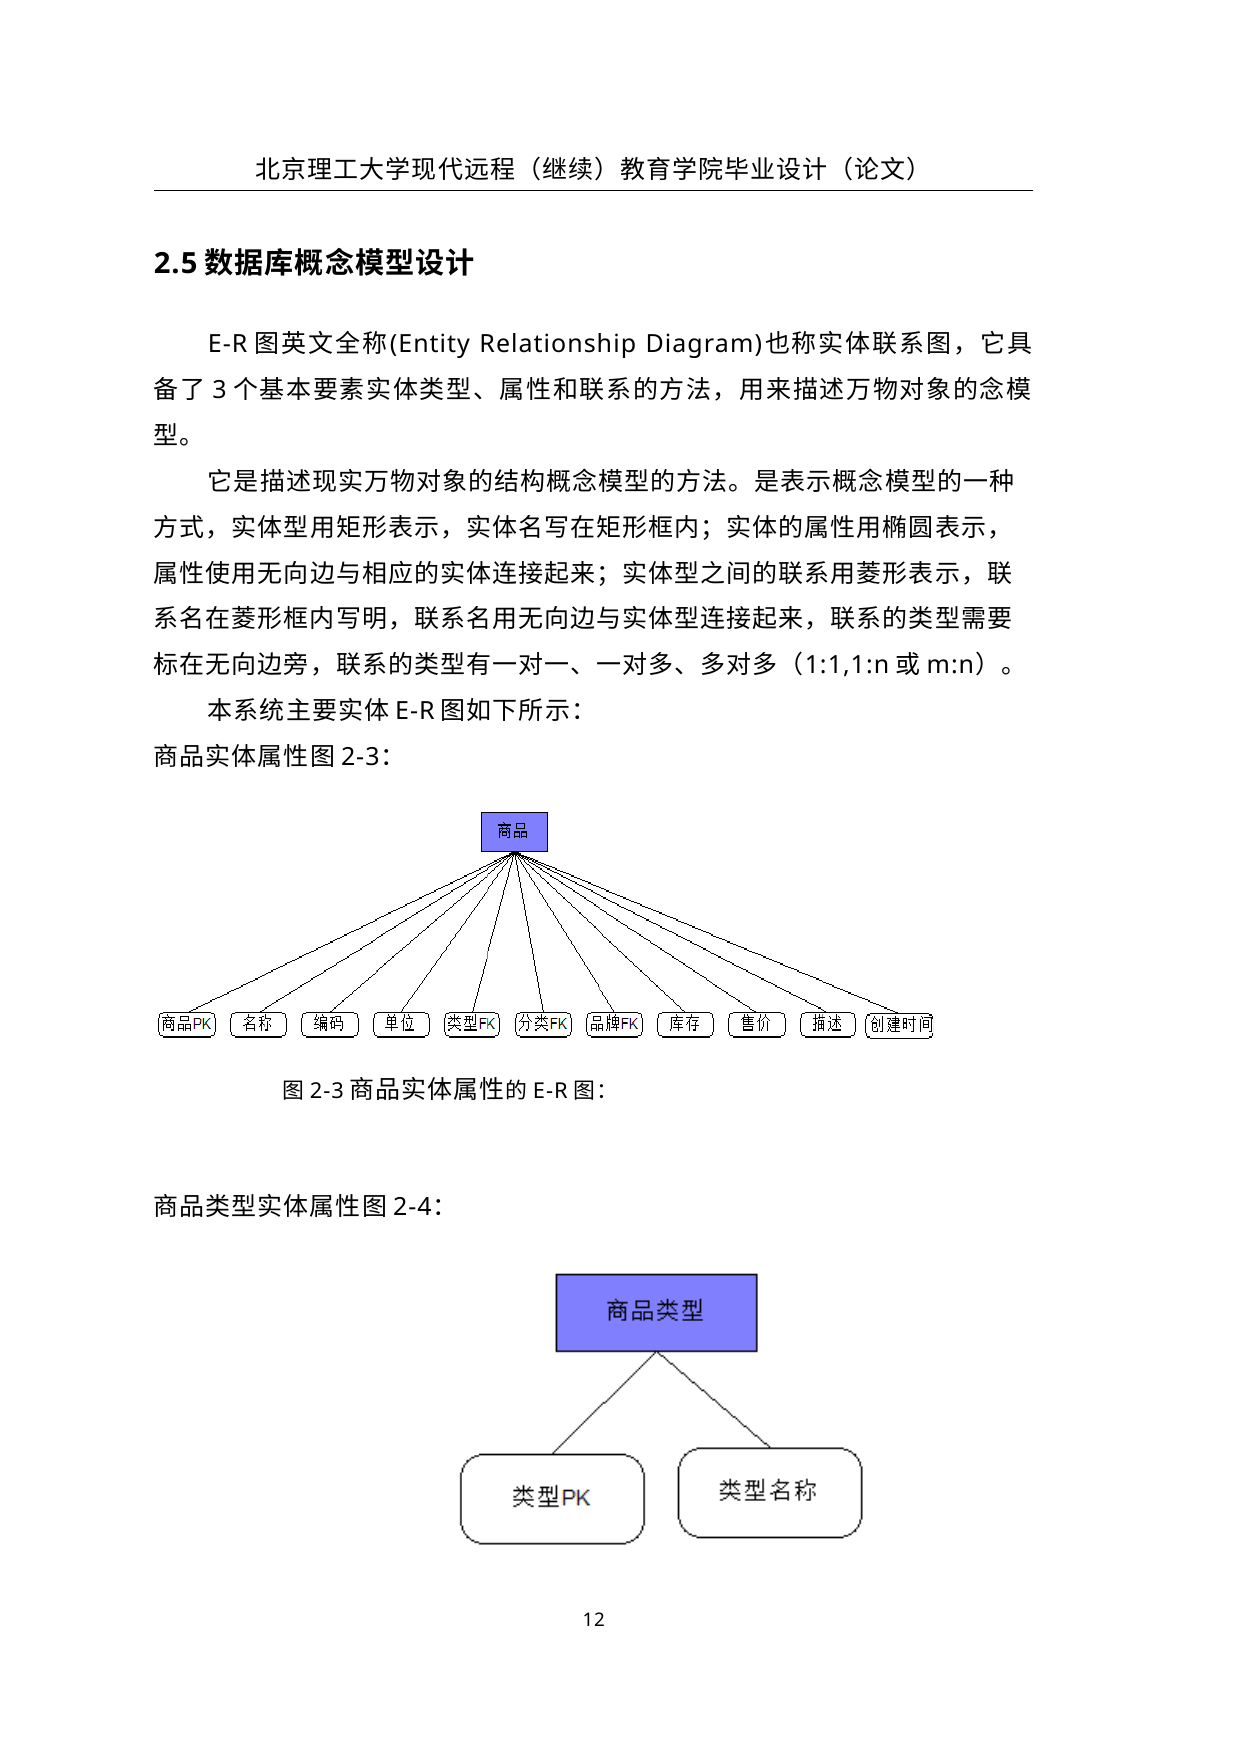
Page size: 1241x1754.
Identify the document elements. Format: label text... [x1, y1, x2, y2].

text 本系统主要实体E-R图如下所示： [153, 683, 1033, 729]
subtitle 2.5数据库概念模型设计 [153, 220, 1033, 287]
text 图2-3商品实体属性的E-R图： [153, 1062, 1033, 1108]
picture [307, 1224, 880, 1562]
text 它是描述现实万物对象的结构概念模型的方法。是表示概念模型的一种方式，实体型用矩形表示，实体名写在矩形框内；实体的属性用椭圆表示，属性使用无向边与相应的实体连接起来；实体型之间的联系用菱形表示，联系名在菱形框内写明，联系名用无向边与实体型连接起来，联系的类型需要标在无向边旁，联系的类型有一对一、一对多、多对多（1:1,1:n或m:n）。 [153, 454, 1033, 683]
picture [153, 774, 934, 1045]
text E-R图英文全称(Entity Relationship Diagram)也称实体联系图，它具备了3个基本要素实体类型、属性和联系的方法，用来描述万物对象的念模型。 [153, 316, 1033, 454]
text 商品实体属性图2-3： [153, 729, 1033, 774]
text 商品类型实体属性图2-4： [153, 1178, 1033, 1224]
